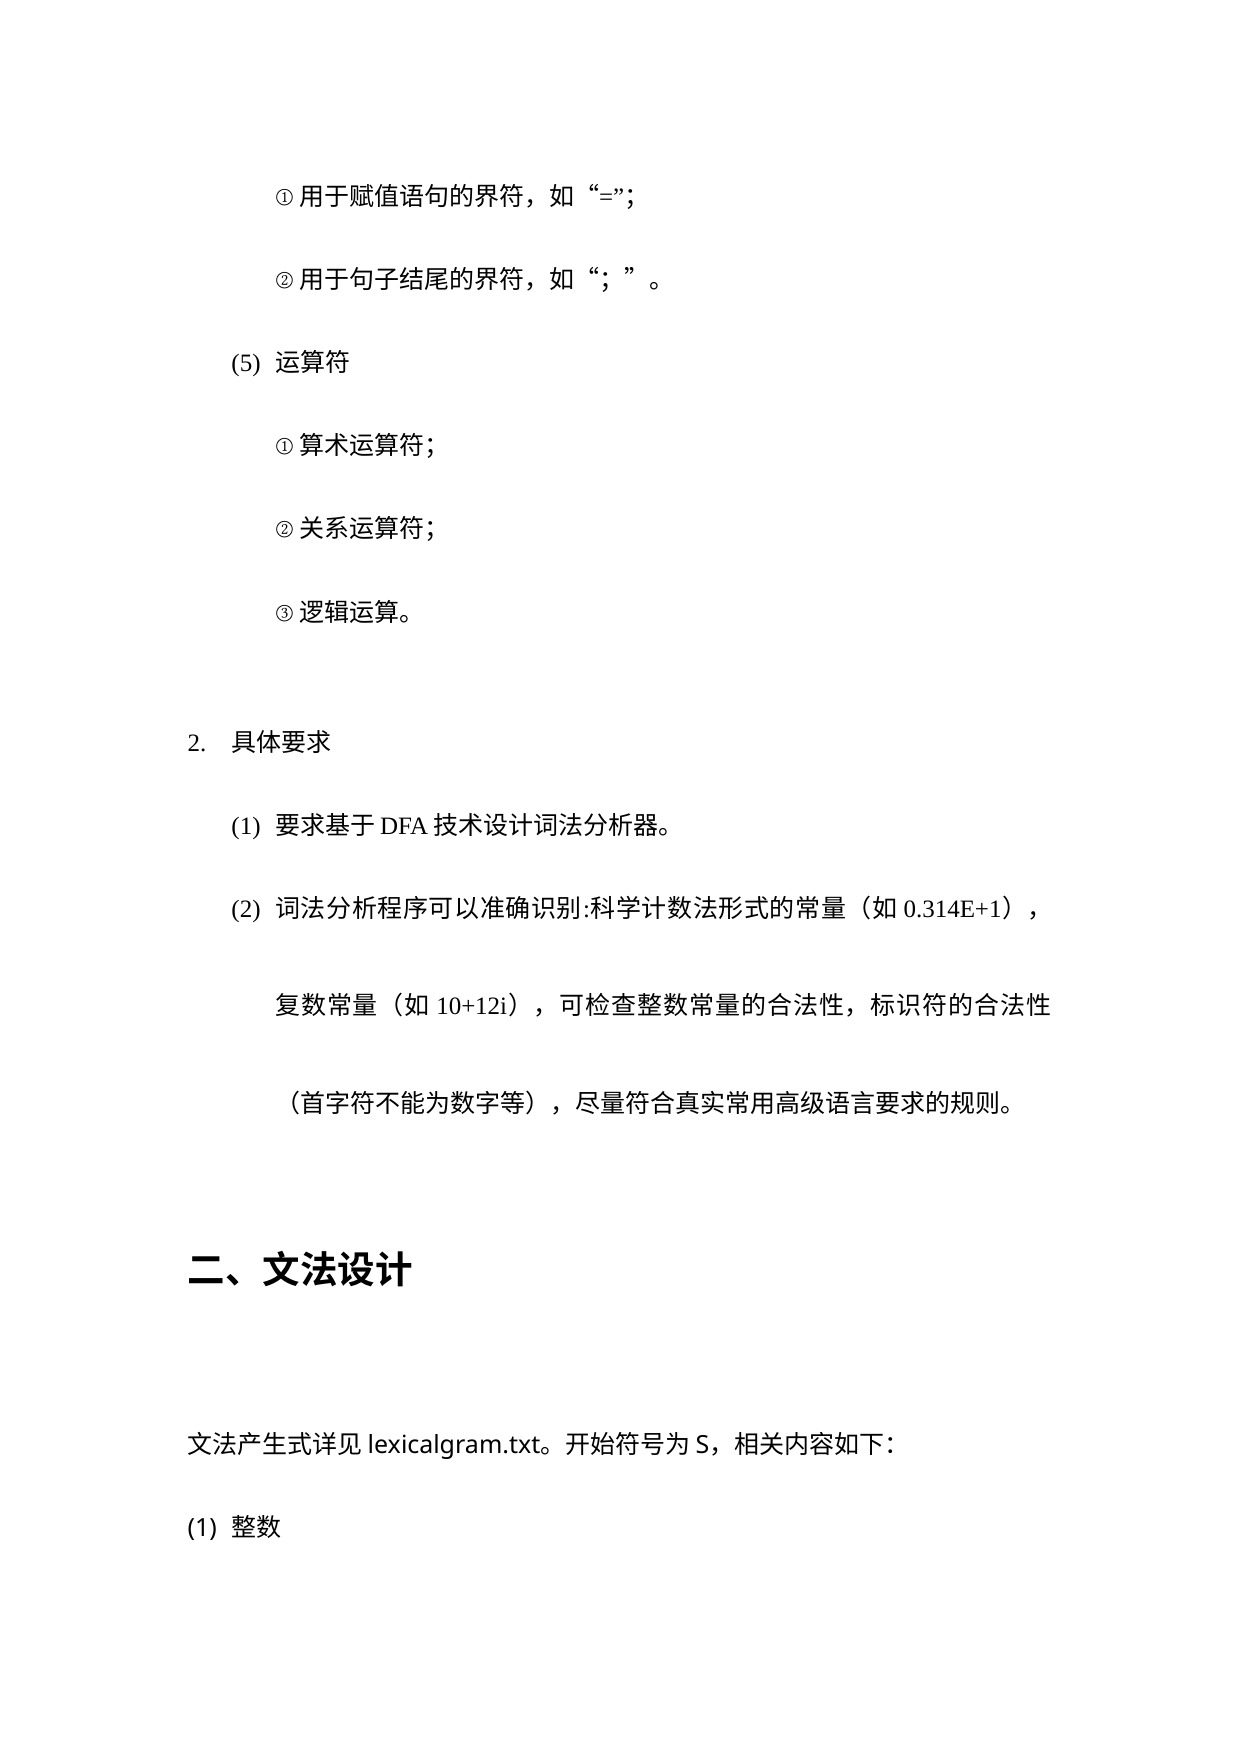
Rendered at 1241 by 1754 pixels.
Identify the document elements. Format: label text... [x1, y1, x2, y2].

text ②关系运算符； [275, 494, 1053, 559]
list 词法分析程序可以准确识别:科学计数法形式的常量（如0.314E+1），复数常量（如10+12i），可检查整数常量的合法性，标识符的合法性（首字符不能为数字等），尽量符合真实常用高级语言要求的规则。 [231, 874, 1053, 1134]
text ①用于赋值语句的界符，如“=”； [275, 162, 1053, 227]
list 具体要求 [187, 708, 1053, 773]
text ③逻辑运算。 [275, 578, 1053, 643]
list 整数 [187, 1493, 1053, 1558]
list 运算符 [231, 328, 1053, 393]
text ②用于句子结尾的界符，如“；”。 [275, 245, 1053, 310]
text 文法产生式详见lexicalgram.txt。开始符号为S，相关内容如下： [187, 1410, 1053, 1475]
text ①算术运算符； [275, 411, 1053, 476]
subtitle 二、文法设计 [187, 1234, 1053, 1299]
list 要求基于DFA技术设计词法分析器。 [231, 791, 1053, 856]
